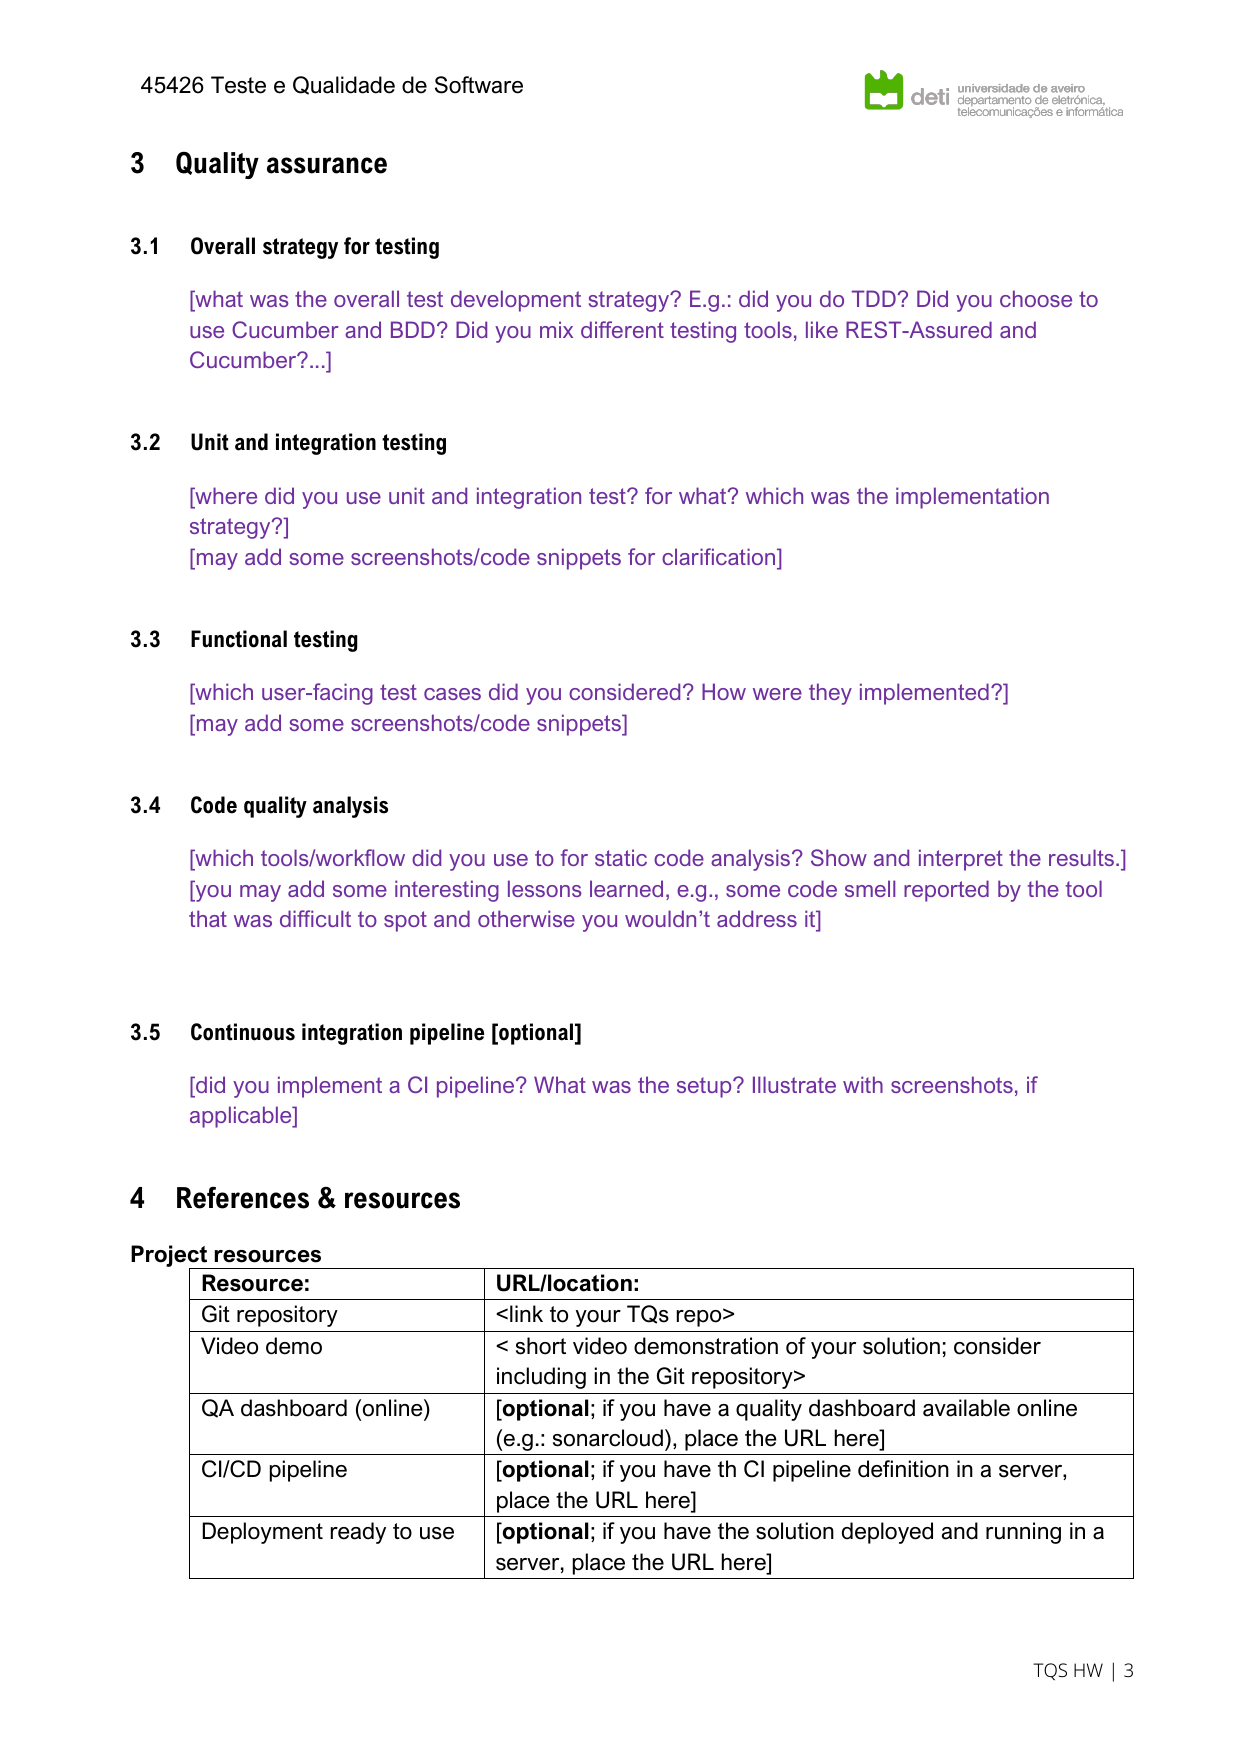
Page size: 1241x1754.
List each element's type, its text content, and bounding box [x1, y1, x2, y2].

table_header Resource: [190, 1269, 484, 1299]
table_cell [optional; if you have a quality dashboard available online (e.g.: sonarcloud), place the URL here] [485, 1394, 1133, 1454]
subtitle References & resources [130, 1182, 1134, 1215]
subtitle Code quality analysis [130, 789, 1134, 819]
text [you may add some interesting lessons learned, e.g., some code smell reported by the tool that was difficult to spot and otherwise you wouldn’t address it] [189, 874, 1134, 933]
text [which tools/workflow did you use to for static code analysis? Show and interpret the results.] [189, 844, 1134, 872]
subtitle Functional testing [130, 623, 1134, 653]
picture [864, 70, 1124, 119]
text [what was the overall test development strategy? E.g.: did you do TDD? Did you choose to use Cucumber and BDD? Did you mix different testing tools, like REST-Assured and Cucumber?...] [189, 285, 1134, 374]
table_cell <link to your TQs repo> [485, 1300, 1133, 1331]
subtitle Overall strategy for testing [130, 230, 1134, 260]
text [may add some screenshots/code snippets for clarification] [189, 542, 1134, 570]
text [which user-facing test cases did you considered? How were they implemented?] [189, 678, 1134, 706]
table_cell QA dashboard (online) [190, 1394, 484, 1454]
table_cell CI/CD pipeline [190, 1455, 484, 1516]
text [may add some screenshots/code snippets] [189, 708, 1134, 736]
text Project resources [130, 1240, 1134, 1268]
table_cell [optional; if you have the solution deployed and running in a server, place the URL here] [485, 1517, 1133, 1578]
subtitle Quality assurance [130, 147, 1134, 180]
subtitle Unit and integration testing [130, 426, 1134, 457]
subtitle Continuous integration pipeline [optional] [130, 1016, 1134, 1046]
table_header URL/location: [485, 1269, 1133, 1299]
table_cell Video demo [190, 1332, 484, 1392]
table_cell [optional; if you have th CI pipeline definition in a server, place the URL here] [485, 1455, 1133, 1516]
text [did you implement a CI pipeline? What was the setup? Illustrate with screenshots, if applicable] [189, 1071, 1134, 1129]
table_cell Git repository [190, 1300, 484, 1331]
table_cell Deployment ready to use [190, 1517, 484, 1578]
table_cell < short video demonstration of your solution; consider including in the Git repository> [485, 1332, 1133, 1392]
text [where did you use unit and integration test? for what? which was the implementation strategy?] [189, 482, 1134, 540]
